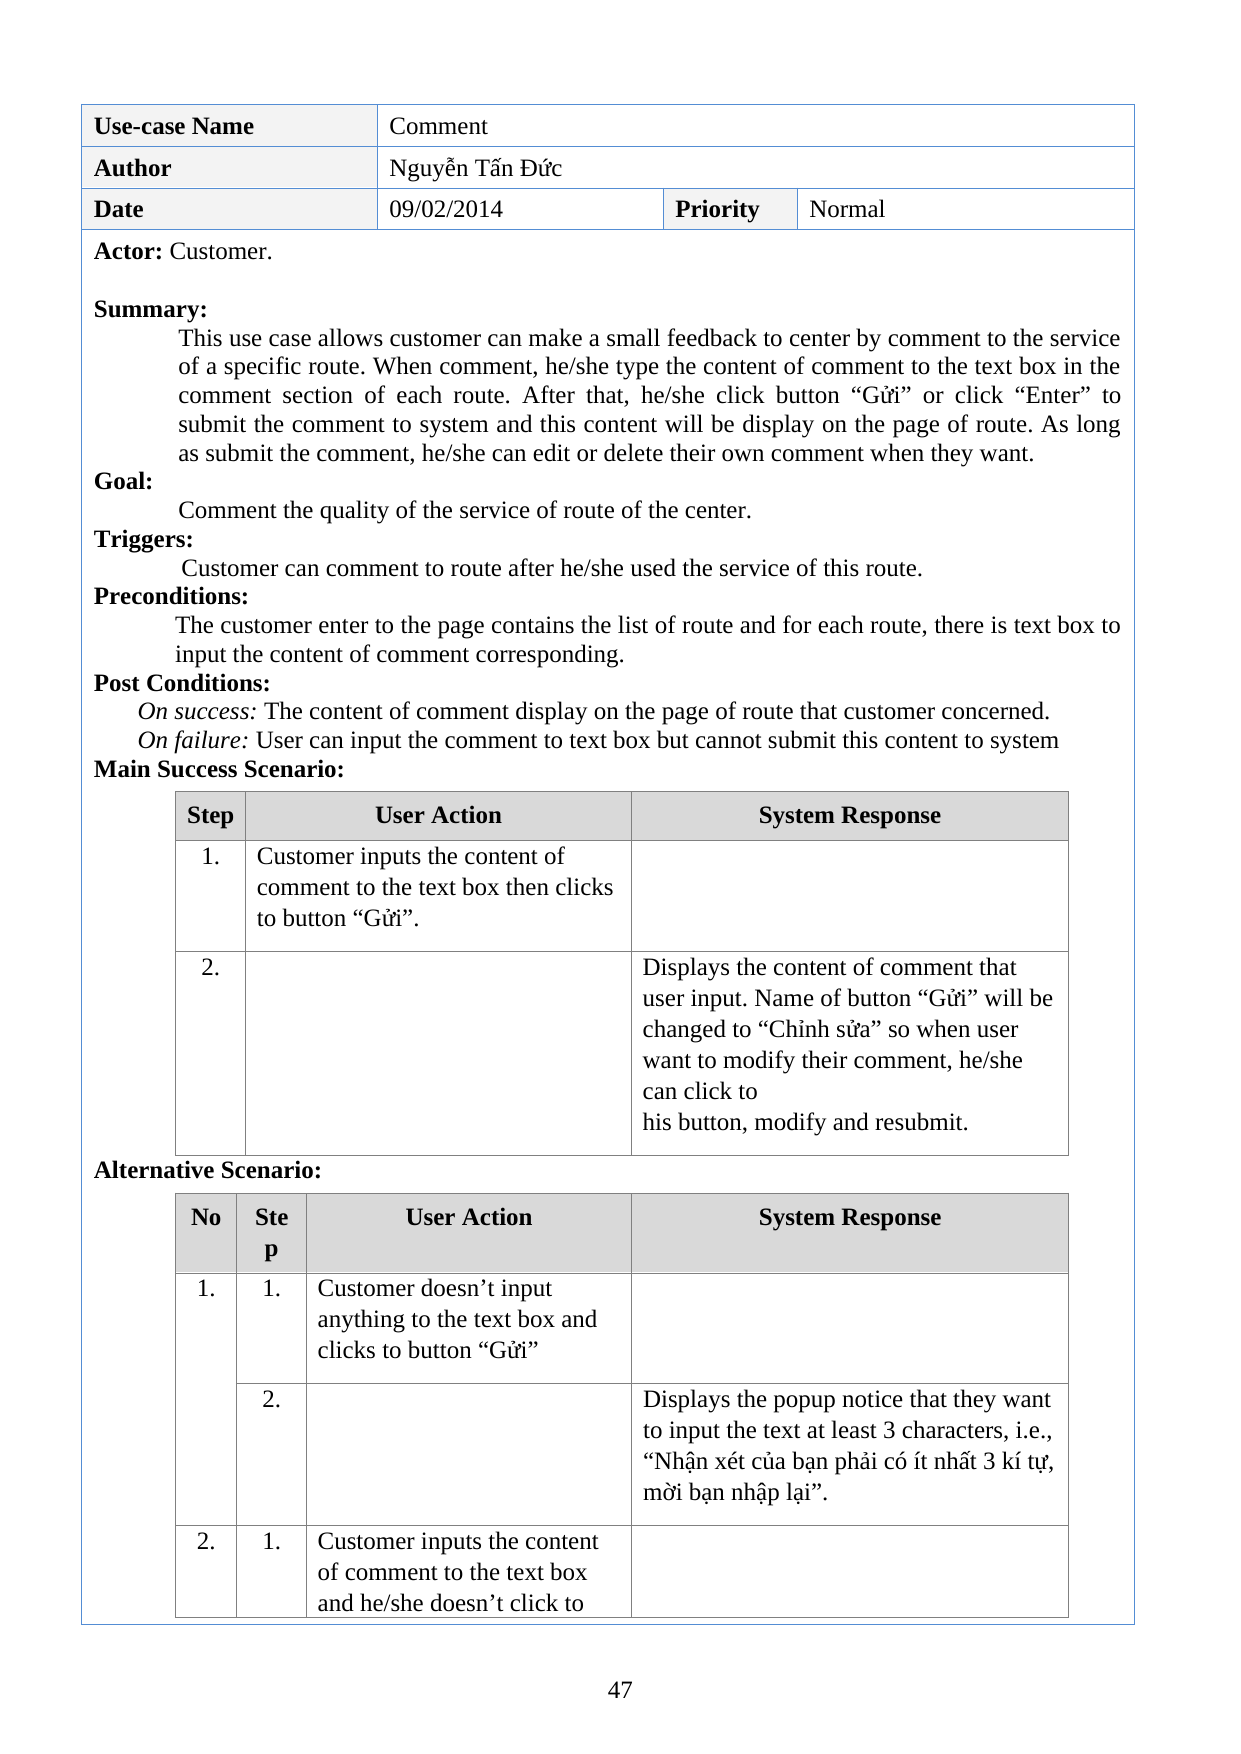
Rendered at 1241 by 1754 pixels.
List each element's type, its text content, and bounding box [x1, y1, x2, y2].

table_cell Nguyễn Tấn Đức [378, 147, 1134, 187]
table_cell Use-case Name [82, 105, 377, 146]
table_cell Normal [798, 189, 1134, 229]
table_cell Priority [664, 189, 797, 229]
table_cell Author [82, 147, 377, 187]
table_cell 09/02/2014 [378, 189, 663, 229]
table_cell Comment [378, 105, 1134, 146]
table_cell Date [82, 189, 377, 229]
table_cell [82, 230, 1134, 1624]
